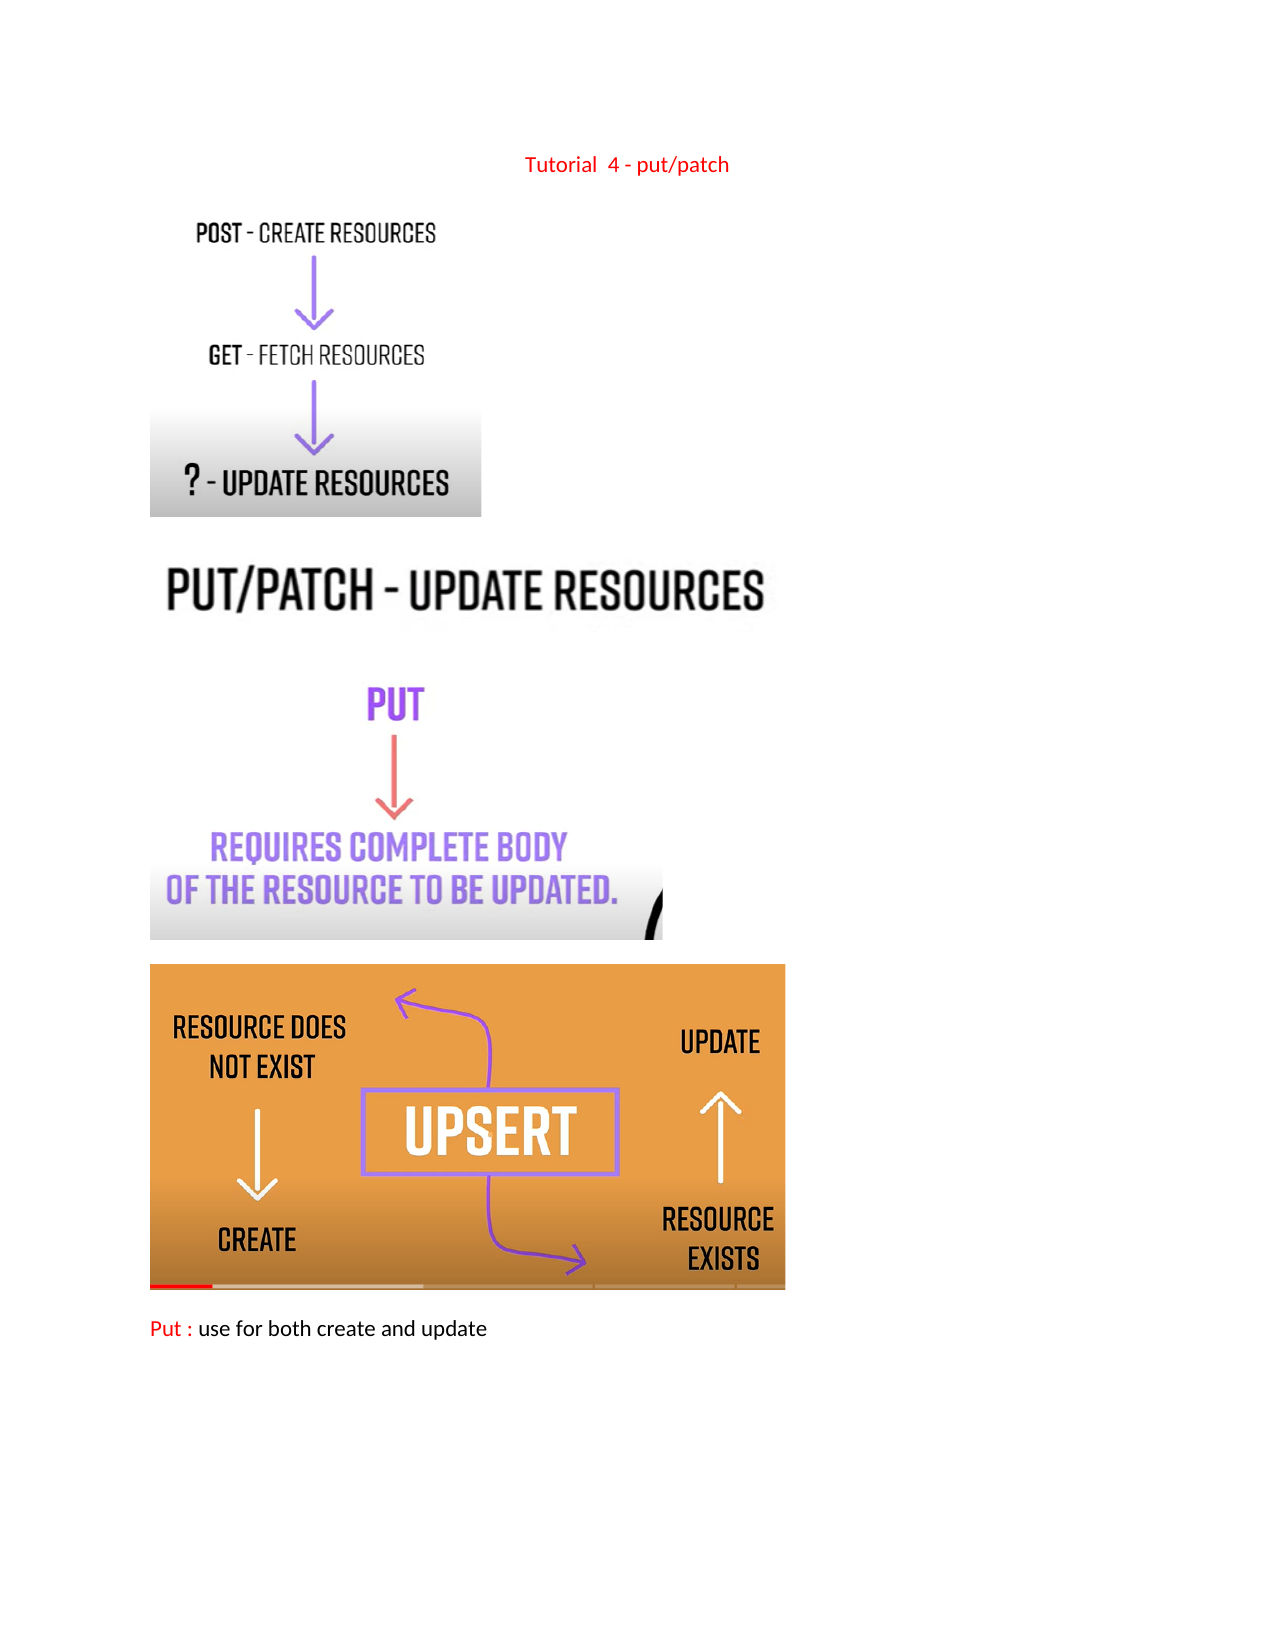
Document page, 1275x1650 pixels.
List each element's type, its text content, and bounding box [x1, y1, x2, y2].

picture [150, 203, 482, 517]
text Put : use for both create and update [150, 1314, 1125, 1343]
picture [150, 542, 786, 657]
picture [150, 681, 663, 940]
text Tutorial 4 - put/patch [150, 150, 1125, 178]
picture [150, 964, 786, 1290]
